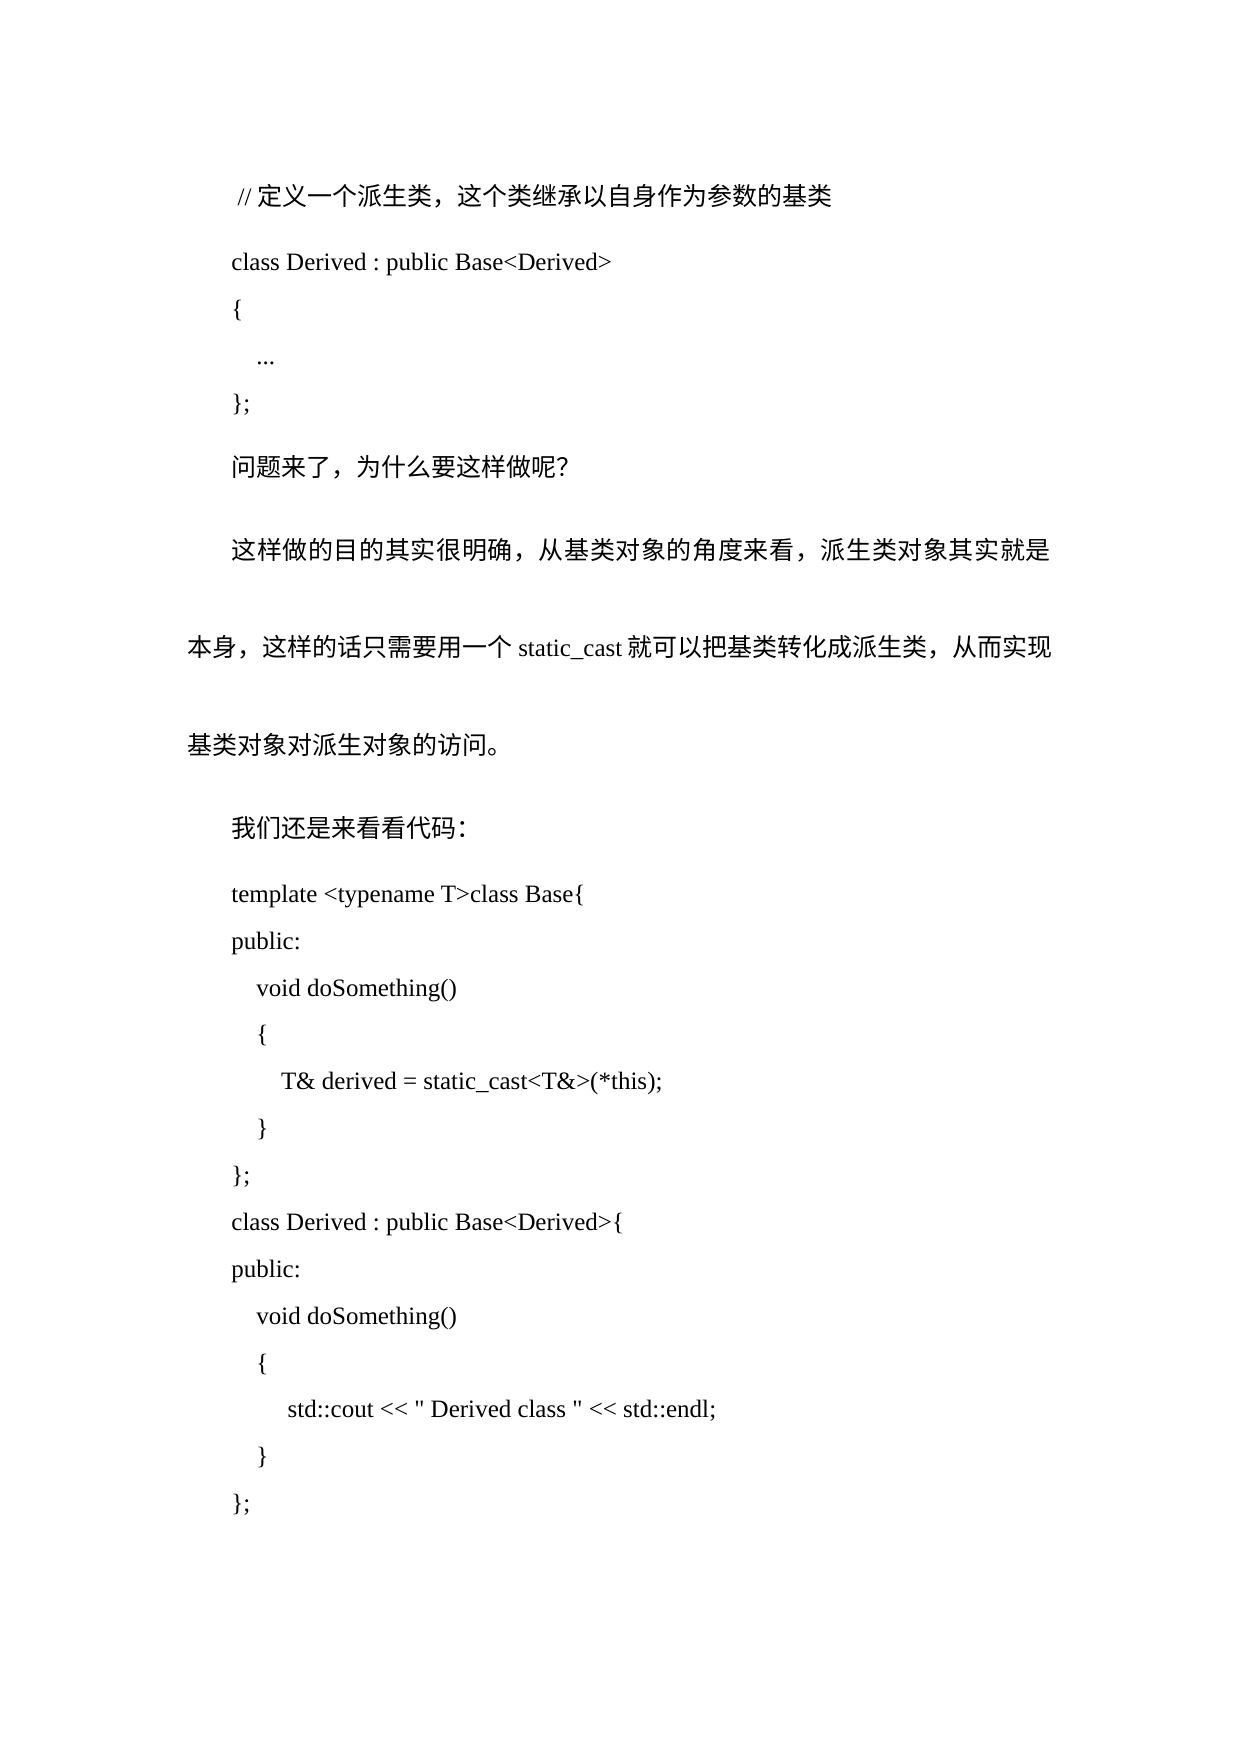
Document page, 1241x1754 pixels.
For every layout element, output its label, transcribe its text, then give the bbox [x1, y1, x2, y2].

text class Derived : public Base<Derived> [187, 245, 1053, 278]
text public: [187, 1252, 1053, 1284]
text }; [187, 386, 1053, 418]
text 我们还是来看看代码： [187, 794, 1053, 859]
text { [187, 292, 1053, 324]
text class Derived : public Base<Derived>{ [187, 1205, 1053, 1238]
text } [187, 1439, 1053, 1472]
text { [187, 1018, 1053, 1050]
text 问题来了，为什么要这样做呢？ [187, 433, 1053, 498]
text template <typename T>class Base{ [187, 877, 1053, 909]
text 这样做的目的其实很明确，从基类对象的角度来看，派生类对象其实就是本身，这样的话只需要用一个static_cast就可以把基类转化成派生类，从而实现基类对象对派生对象的访问。 [187, 516, 1053, 776]
text T& derived = static_cast<T&>(*this); [187, 1064, 1053, 1097]
text void doSomething() [187, 1299, 1053, 1331]
text // 定义一个派生类，这个类继承以自身作为参数的基类 [187, 162, 1053, 227]
text } [187, 1111, 1053, 1144]
text }; [187, 1158, 1053, 1191]
text { [187, 1346, 1053, 1378]
text ... [187, 339, 1053, 371]
text public: [187, 924, 1053, 956]
text std::cout << " Derived class " << std::endl; [187, 1393, 1053, 1425]
text }; [187, 1486, 1053, 1519]
text void doSomething() [187, 971, 1053, 1003]
